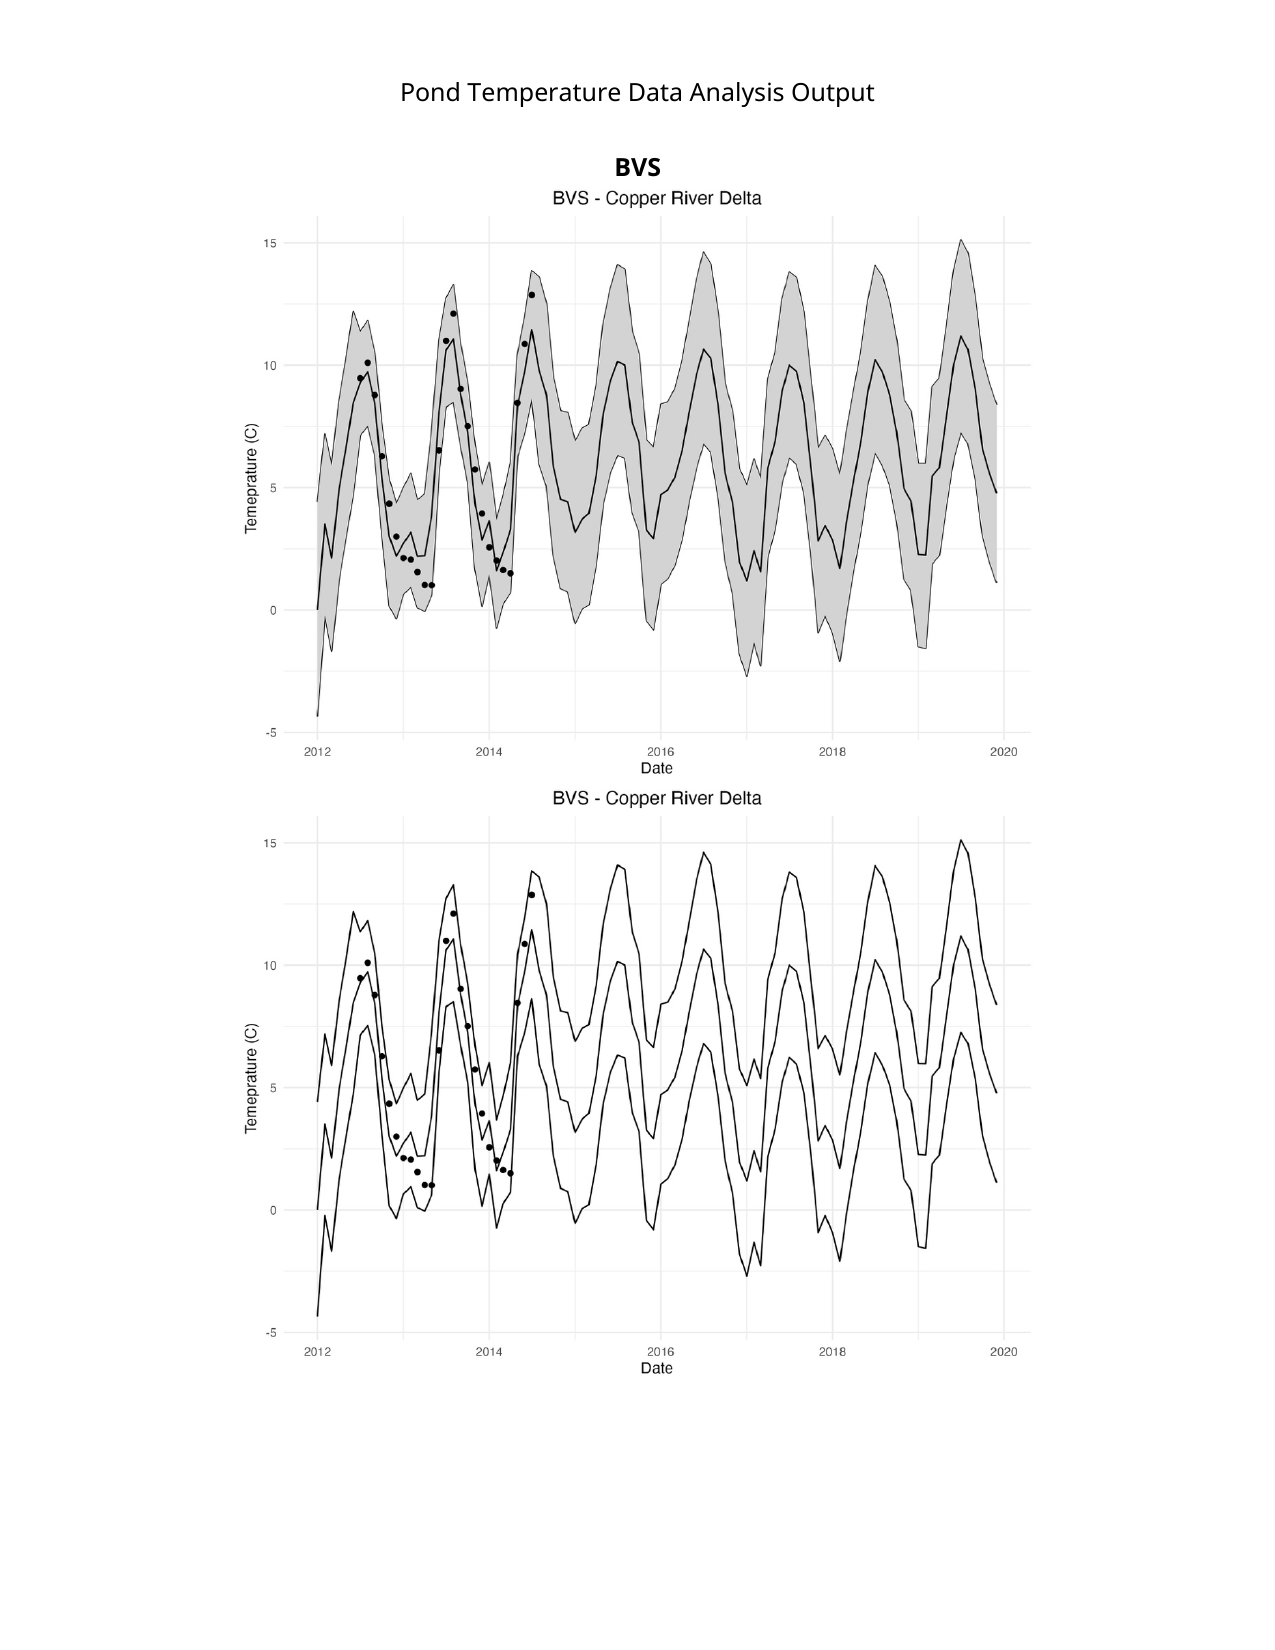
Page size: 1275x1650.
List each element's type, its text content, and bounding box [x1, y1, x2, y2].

text BVS [150, 150, 1125, 184]
picture [237, 184, 1038, 1384]
